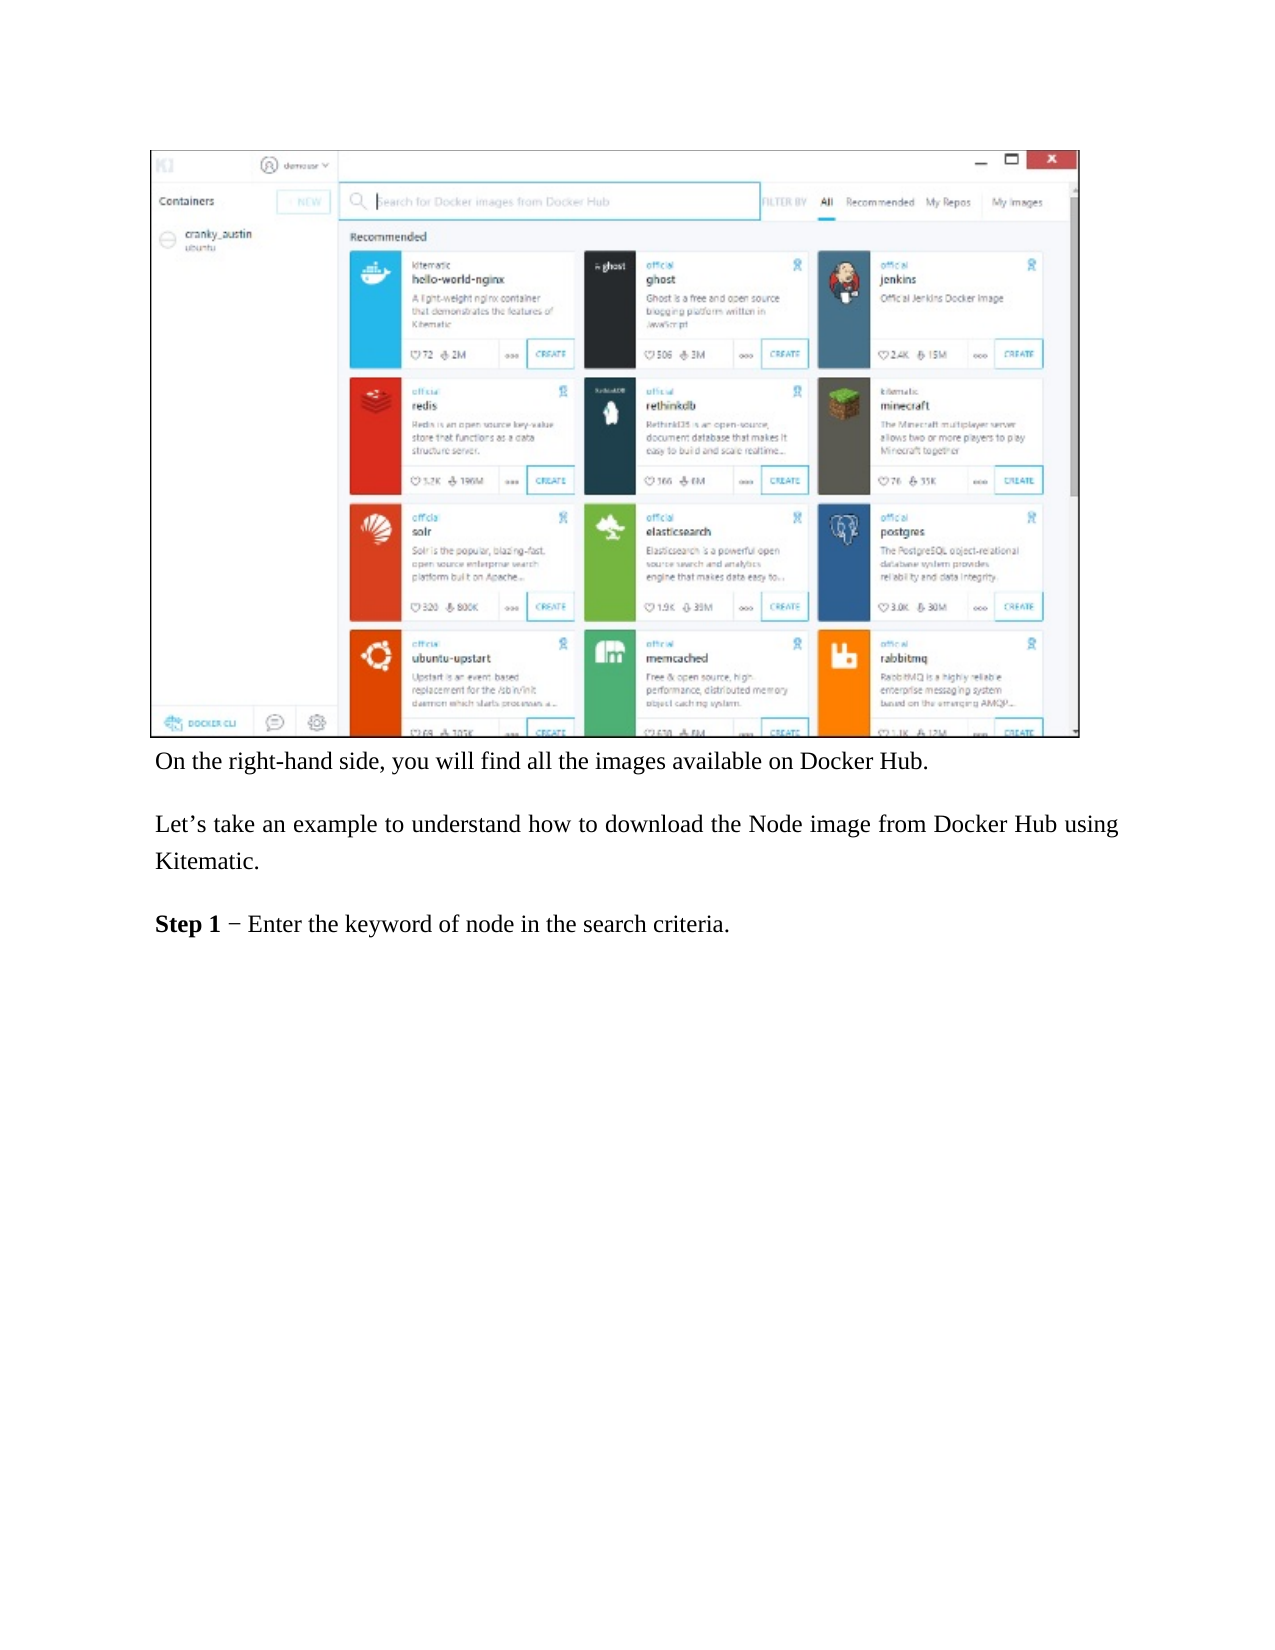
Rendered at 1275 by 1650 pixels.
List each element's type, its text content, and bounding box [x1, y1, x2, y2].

text On the right-hand side, you will find all the images available on Docker Hub. [155, 737, 1120, 775]
text Let’s take an example to understand how to download the Node image from Docker Hub using Kitematic. [155, 800, 1120, 875]
text Step 1 − Enter the keyword of node in the search criteria. [155, 900, 1120, 937]
picture [150, 150, 1080, 738]
